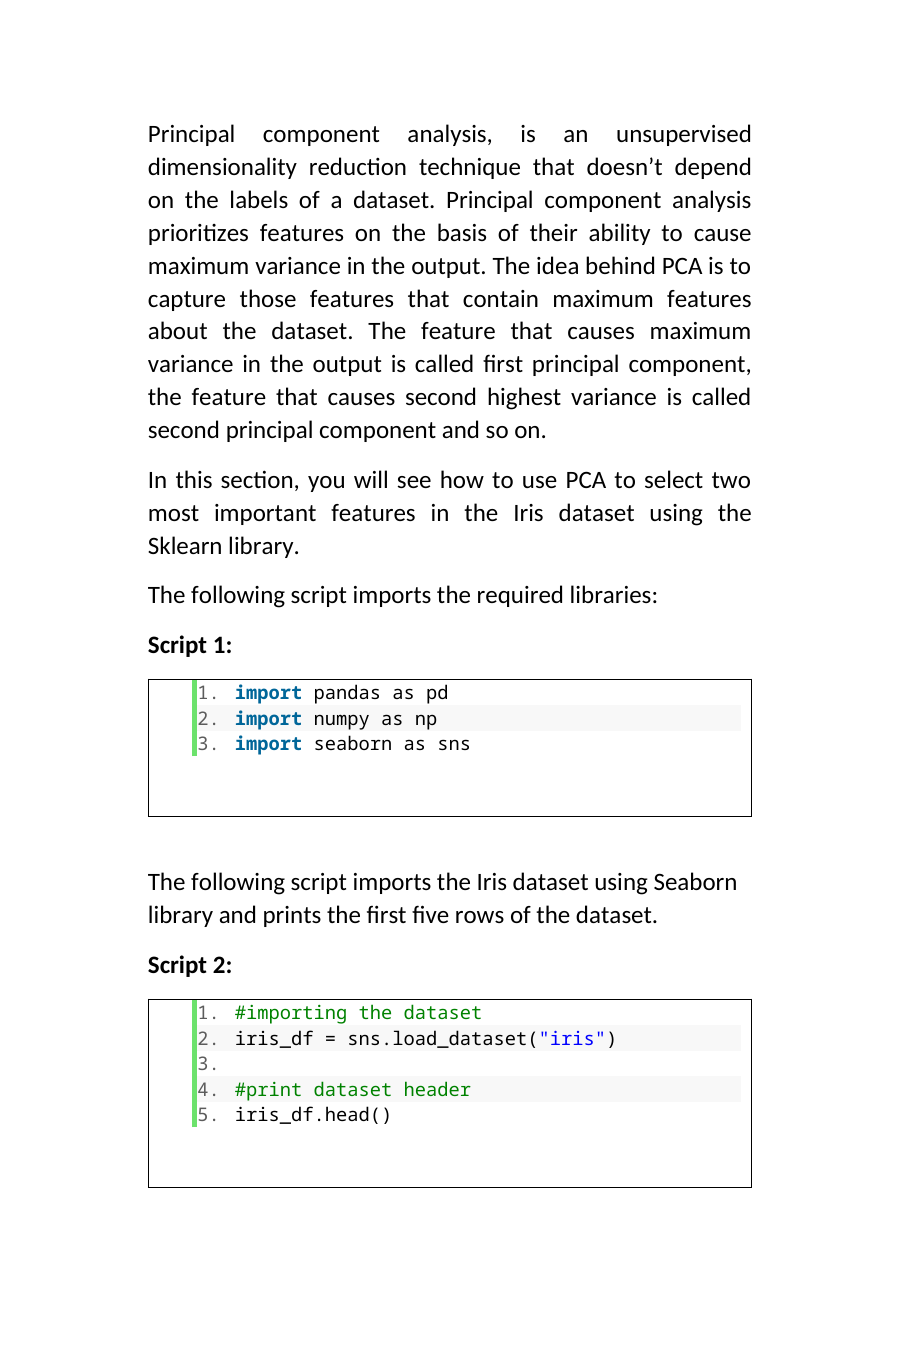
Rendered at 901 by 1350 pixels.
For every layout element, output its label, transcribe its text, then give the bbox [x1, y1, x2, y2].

text Script 1: [148, 629, 752, 659]
table_header import pandas as pd import numpy as np import seaborn as sns [149, 680, 751, 816]
text The following script imports the required libraries: [148, 579, 752, 610]
text In this section, you will see how to use PCA to select two most important features in the Iris dataset using the Sklearn library. [148, 464, 752, 560]
text Principal component analysis, is an unsupervised dimensionality reduction technique that doesn’t depend on the labels of a dataset. Principal component analysis prioritizes features on the basis of their ability to cause maximum variance in the output. The idea behind PCA is to capture those features that contain maximum features about the dataset. The feature that causes maximum variance in the output is called first principal component, the feature that causes second highest variance is called second principal component and so on. [148, 118, 752, 445]
table_header #importing the dataset iris_df = sns.load_dataset("iris") #print dataset header iris_df.head() [149, 1000, 751, 1187]
text Script 2: [148, 949, 752, 979]
text The following script imports the Iris dataset using Seaborn library and prints the first five rows of the dataset. [148, 866, 752, 930]
